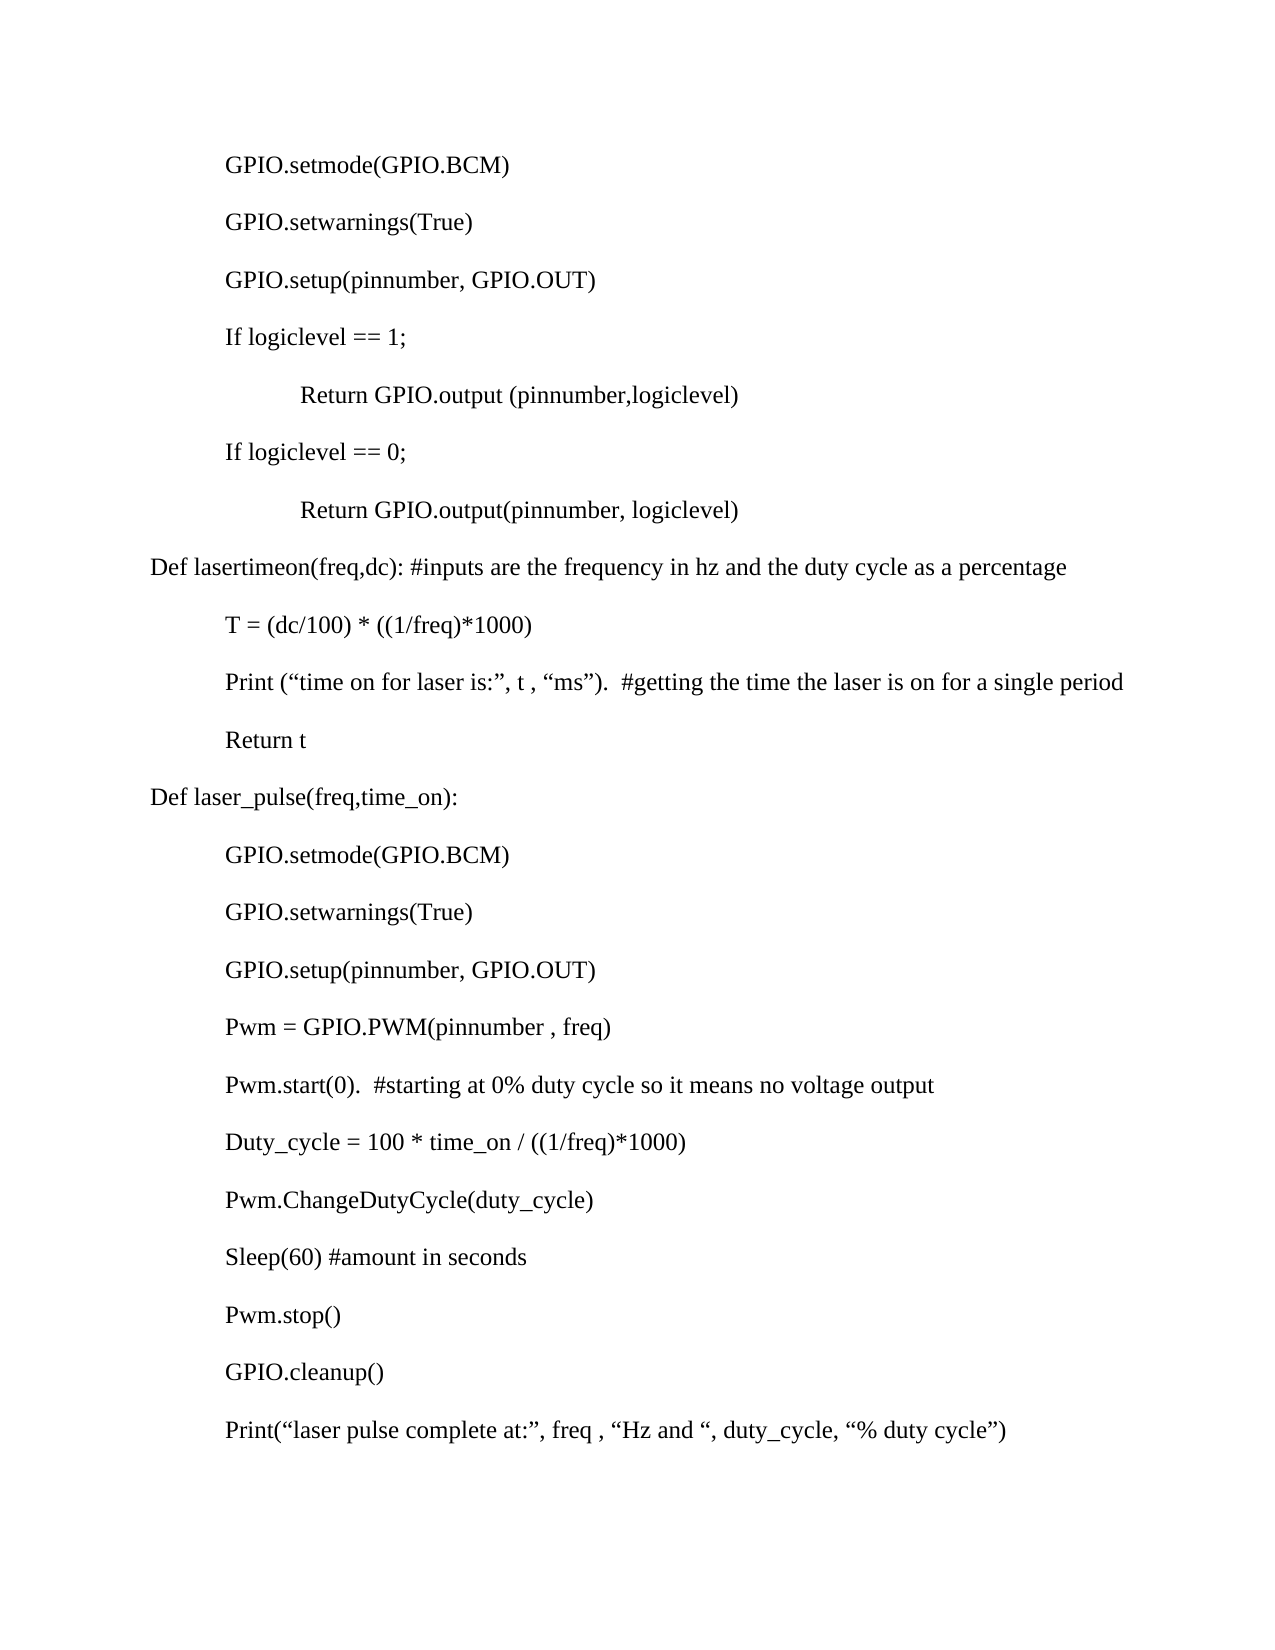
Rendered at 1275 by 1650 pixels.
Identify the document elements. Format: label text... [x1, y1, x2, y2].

text Sleep(60) #amount in seconds [150, 1242, 1125, 1271]
text Pwm = GPIO.PWM(pinnumber , freq) [150, 1012, 1125, 1041]
text Return GPIO.output(pinnumber, logiclevel) [150, 495, 1125, 524]
text GPIO.setup(pinnumber, GPIO.OUT) [150, 955, 1125, 984]
text Return t [150, 725, 1125, 754]
text Return GPIO.output (pinnumber,logiclevel) [150, 380, 1125, 409]
text Pwm.ChangeDutyCycle(duty_cycle) [150, 1185, 1125, 1214]
text Def lasertimeon(freq,dc): #inputs are the frequency in hz and the duty cycle as a percentage [150, 552, 1125, 581]
text GPIO.setwarnings(True) [150, 207, 1125, 236]
text Pwm.stop() [150, 1300, 1125, 1329]
text Def laser_pulse(freq,time_on): [150, 782, 1125, 811]
text Pwm.start(0). #starting at 0% duty cycle so it means no voltage output [150, 1070, 1125, 1099]
text Duty_cycle = 100 * time_on / ((1/freq)*1000) [150, 1127, 1125, 1156]
text GPIO.setup(pinnumber, GPIO.OUT) [150, 265, 1125, 294]
text GPIO.setmode(GPIO.BCM) [150, 840, 1125, 869]
text Print(“laser pulse complete at:”, freq , “Hz and “, duty_cycle, “% duty cycle”) [150, 1415, 1125, 1444]
text If logiclevel == 0; [150, 437, 1125, 466]
text T = (dc/100) * ((1/freq)*1000) [150, 610, 1125, 639]
text Print (“time on for laser is:”, t , “ms”). #getting the time the laser is on for a single period [150, 667, 1125, 696]
text GPIO.setmode(GPIO.BCM) [150, 150, 1125, 179]
text GPIO.cleanup() [150, 1357, 1125, 1386]
text If logiclevel == 1; [150, 322, 1125, 351]
text GPIO.setwarnings(True) [150, 897, 1125, 926]
